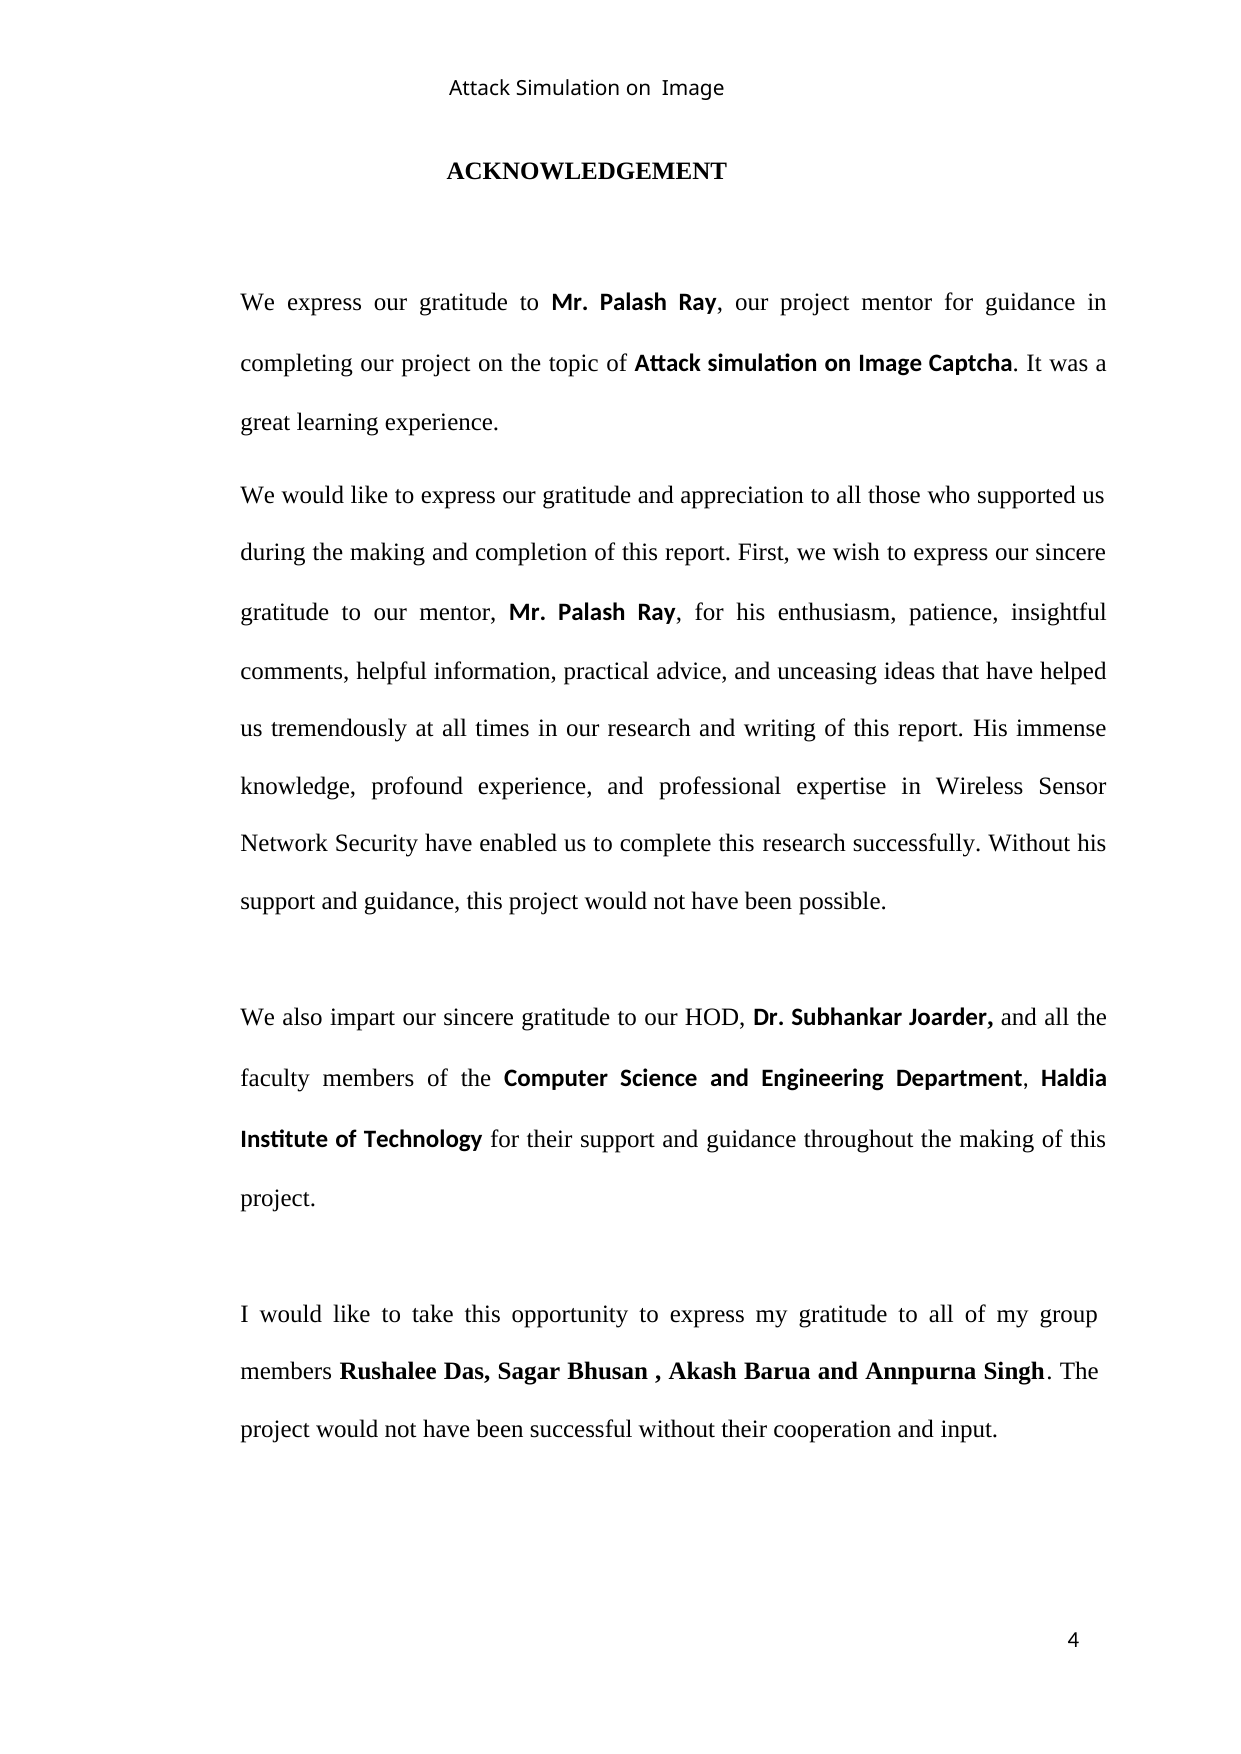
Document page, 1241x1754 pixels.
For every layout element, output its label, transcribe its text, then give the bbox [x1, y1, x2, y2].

text We also impart our sincere gratitude to our HOD, Dr. Subhankar Joarder, and all the faculty members of the Computer Science and Engineering Department, Haldia Institute of Technology for their support and guidance throughout the making of this project. [240, 1002, 1107, 1212]
text We express our gratitude to Mr. Palash Ray, our project mentor for guidance in completing our project on the topic of Attack simulation on Image Captcha. It was a great learning experience. [240, 286, 1107, 435]
text I would like to take this opportunity to express my gratitude to all of my group members Rushalee Das, Sagar Bhusan , Akash Barua and Annpurna Singh. The project would not have been successful without their cooperation and input. [240, 1299, 1099, 1443]
subtitle ACKNOWLEDGEMENT [446, 156, 1211, 184]
text We would like to express our gratitude and appreciation to all those who supported us during the making and completion of this report. First, we wish to express our sincere gratitude to our mentor, Mr. Palash Ray, for his enthusiasm, patience, insightful comments, helpful information, practical advice, and unceasing ideas that have helped us tremendously at all times in our research and writing of this report. His immense knowledge, profound experience, and professional expertise in Wireless Sensor Network Security have enabled us to complete this research successfully. Without his support and guidance, this project would not have been possible. [240, 480, 1107, 914]
